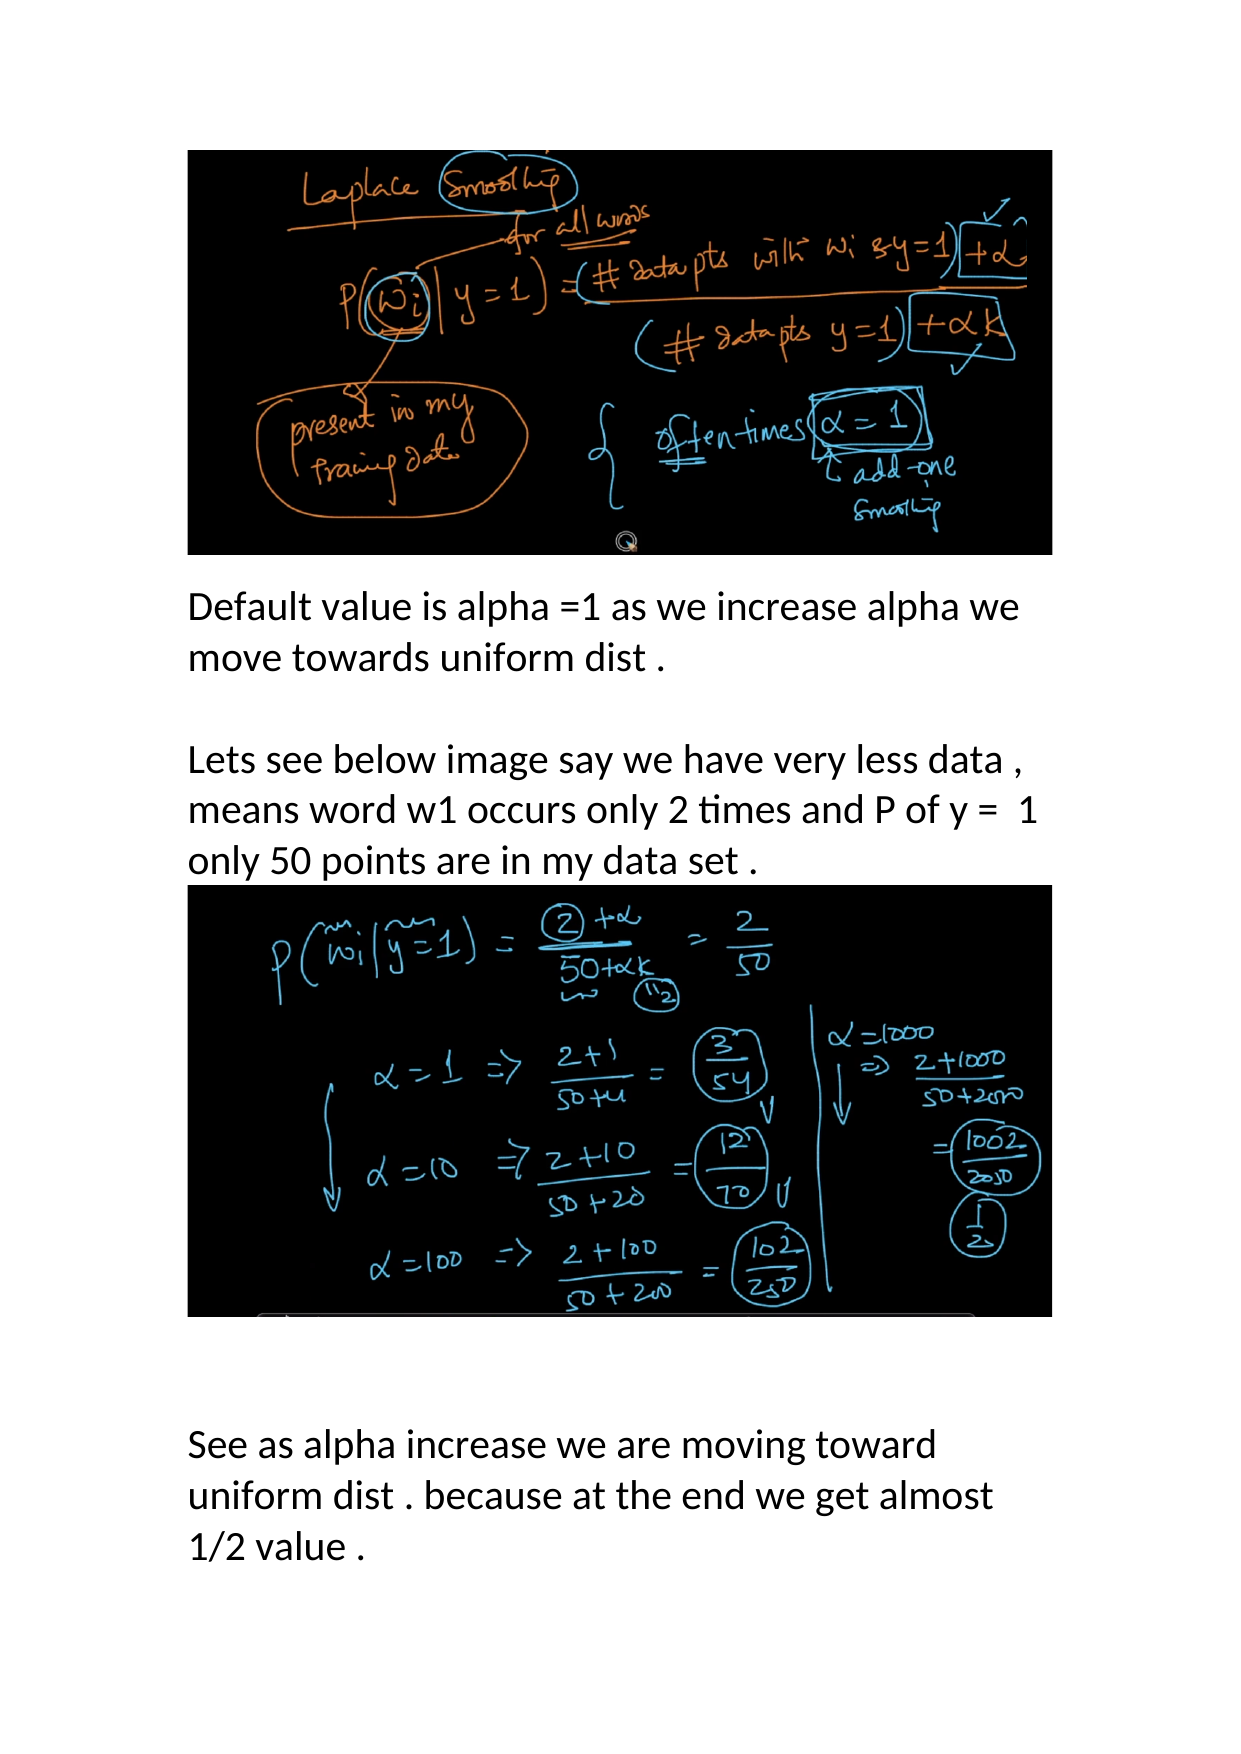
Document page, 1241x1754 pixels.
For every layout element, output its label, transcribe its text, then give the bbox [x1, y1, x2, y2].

text See as alpha increase we are moving toward uniform dist . because at the end we get almost 1/2 value . [187, 1418, 1053, 1571]
text Lets see below image say we have very less data , means word w1 occurs only 2 times and P of y = 1 only 50 points are in my data set . [187, 733, 1053, 885]
picture [187, 150, 1053, 555]
text Default value is alpha =1 as we increase alpha we move towards uniform dist . [187, 580, 1053, 682]
picture [187, 885, 1053, 1317]
